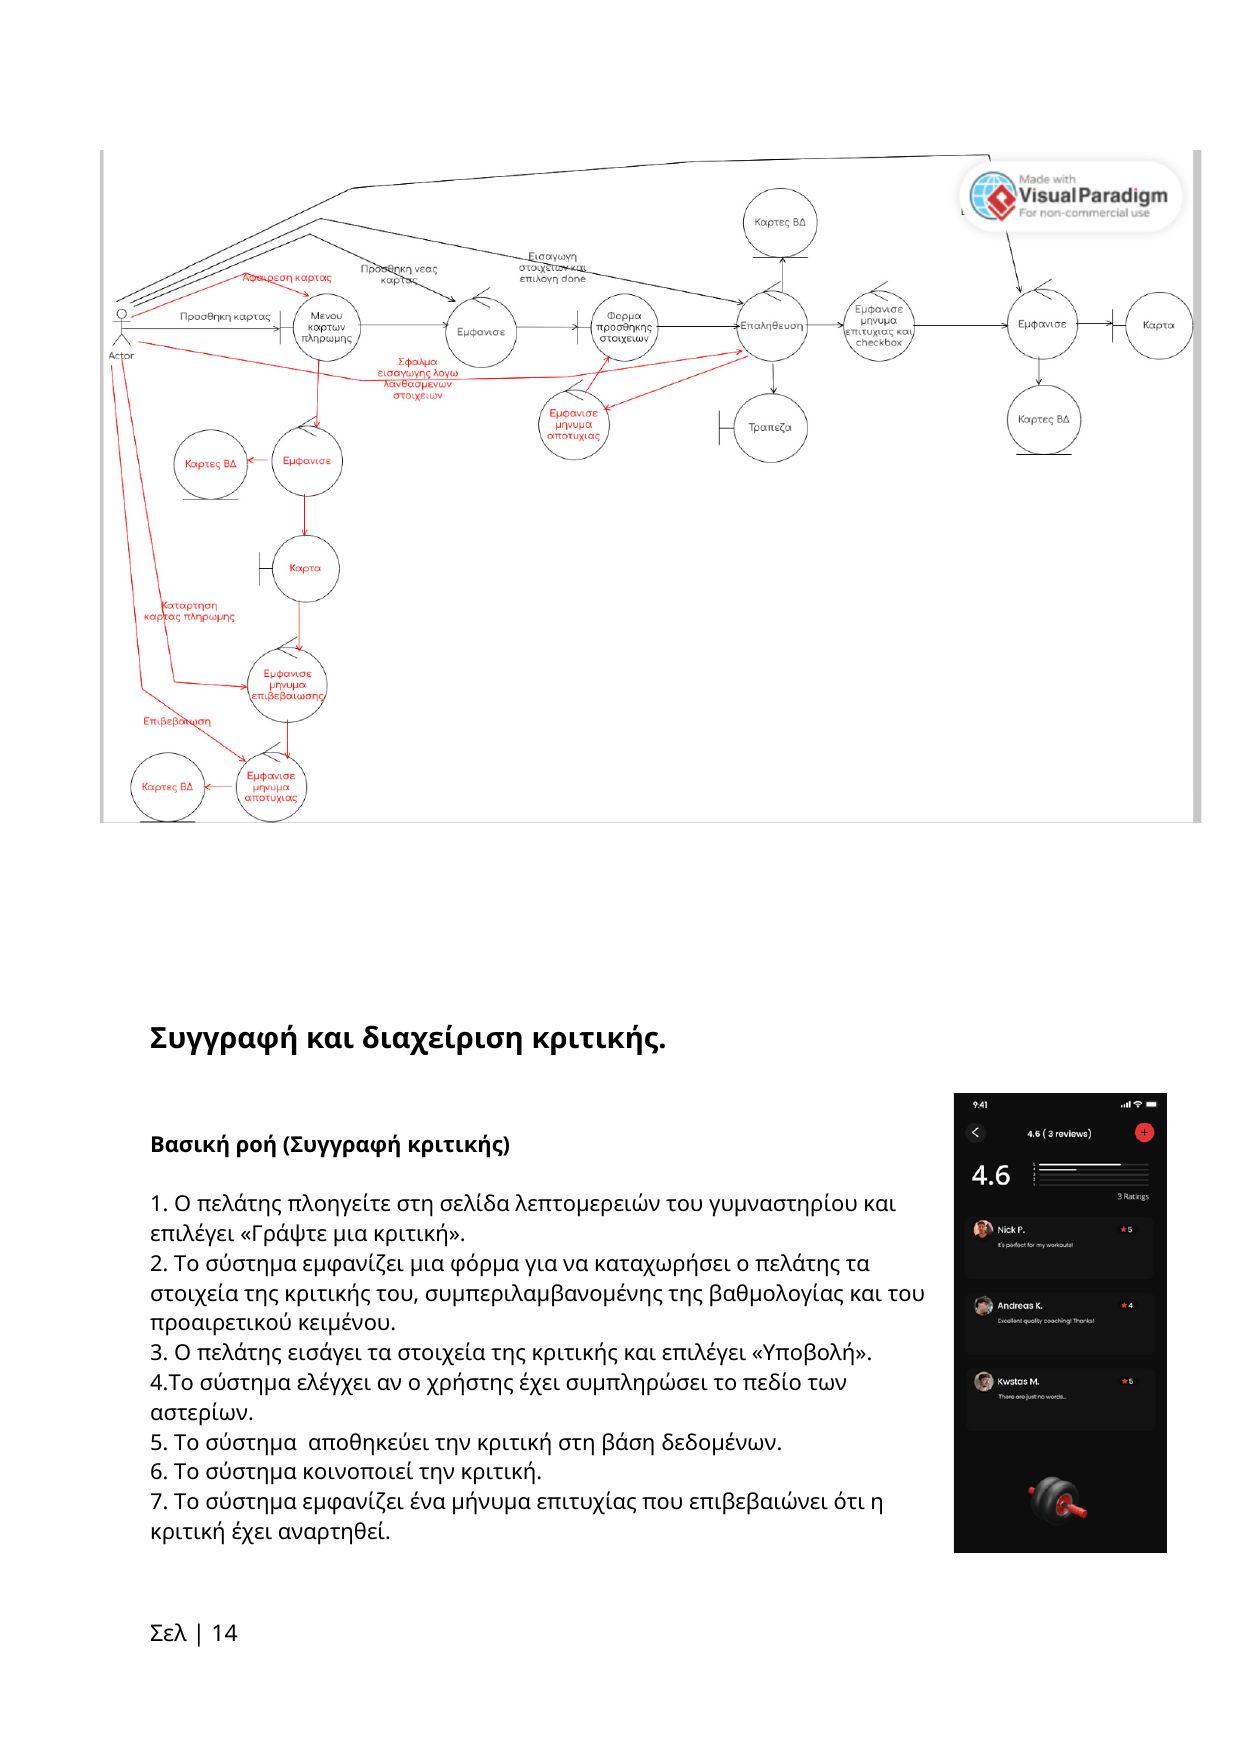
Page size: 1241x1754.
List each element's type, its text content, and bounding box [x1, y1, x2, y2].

text 3. Ο πελάτης εισάγει τα στοιχεία της κριτικής και επιλέγει «Υποβολή». [150, 1337, 953, 1367]
text Βασική ροή (Συγγραφή κριτικής) [150, 1128, 953, 1158]
text 2. Το σύστημα εμφανίζει μια φόρμα για να καταχωρήσει ο πελάτης τα στοιχεία της κριτικής του, συμπεριλαμβανομένης της βαθμολογίας και του προαιρετικού κειμένου. [150, 1248, 953, 1337]
text 7. Το σύστημα εμφανίζει ένα μήνυμα επιτυχίας που επιβεβαιώνει ότι η κριτική έχει αναρτηθεί. [150, 1486, 953, 1546]
text 1. Ο πελάτης πλοηγείτε στη σελίδα λεπτομερειών του γυμναστηρίου και επιλέγει «Γράψτε μια κριτική». [150, 1188, 953, 1248]
text 6. Το σύστημα κοινοποιεί την κριτική. [150, 1456, 953, 1486]
text 5. Το σύστημα αποθηκεύει την κριτική στη βάση δεδομένων. [150, 1426, 953, 1456]
text 4.Το σύστημα ελέγχει αν ο χρήστης έχει συμπληρώσει το πεδίο των αστερίων. [150, 1367, 953, 1426]
picture [953, 1093, 1167, 1553]
subtitle Συγγραφή και διαχείριση κριτικής. [150, 1018, 1090, 1057]
picture [100, 150, 1202, 823]
